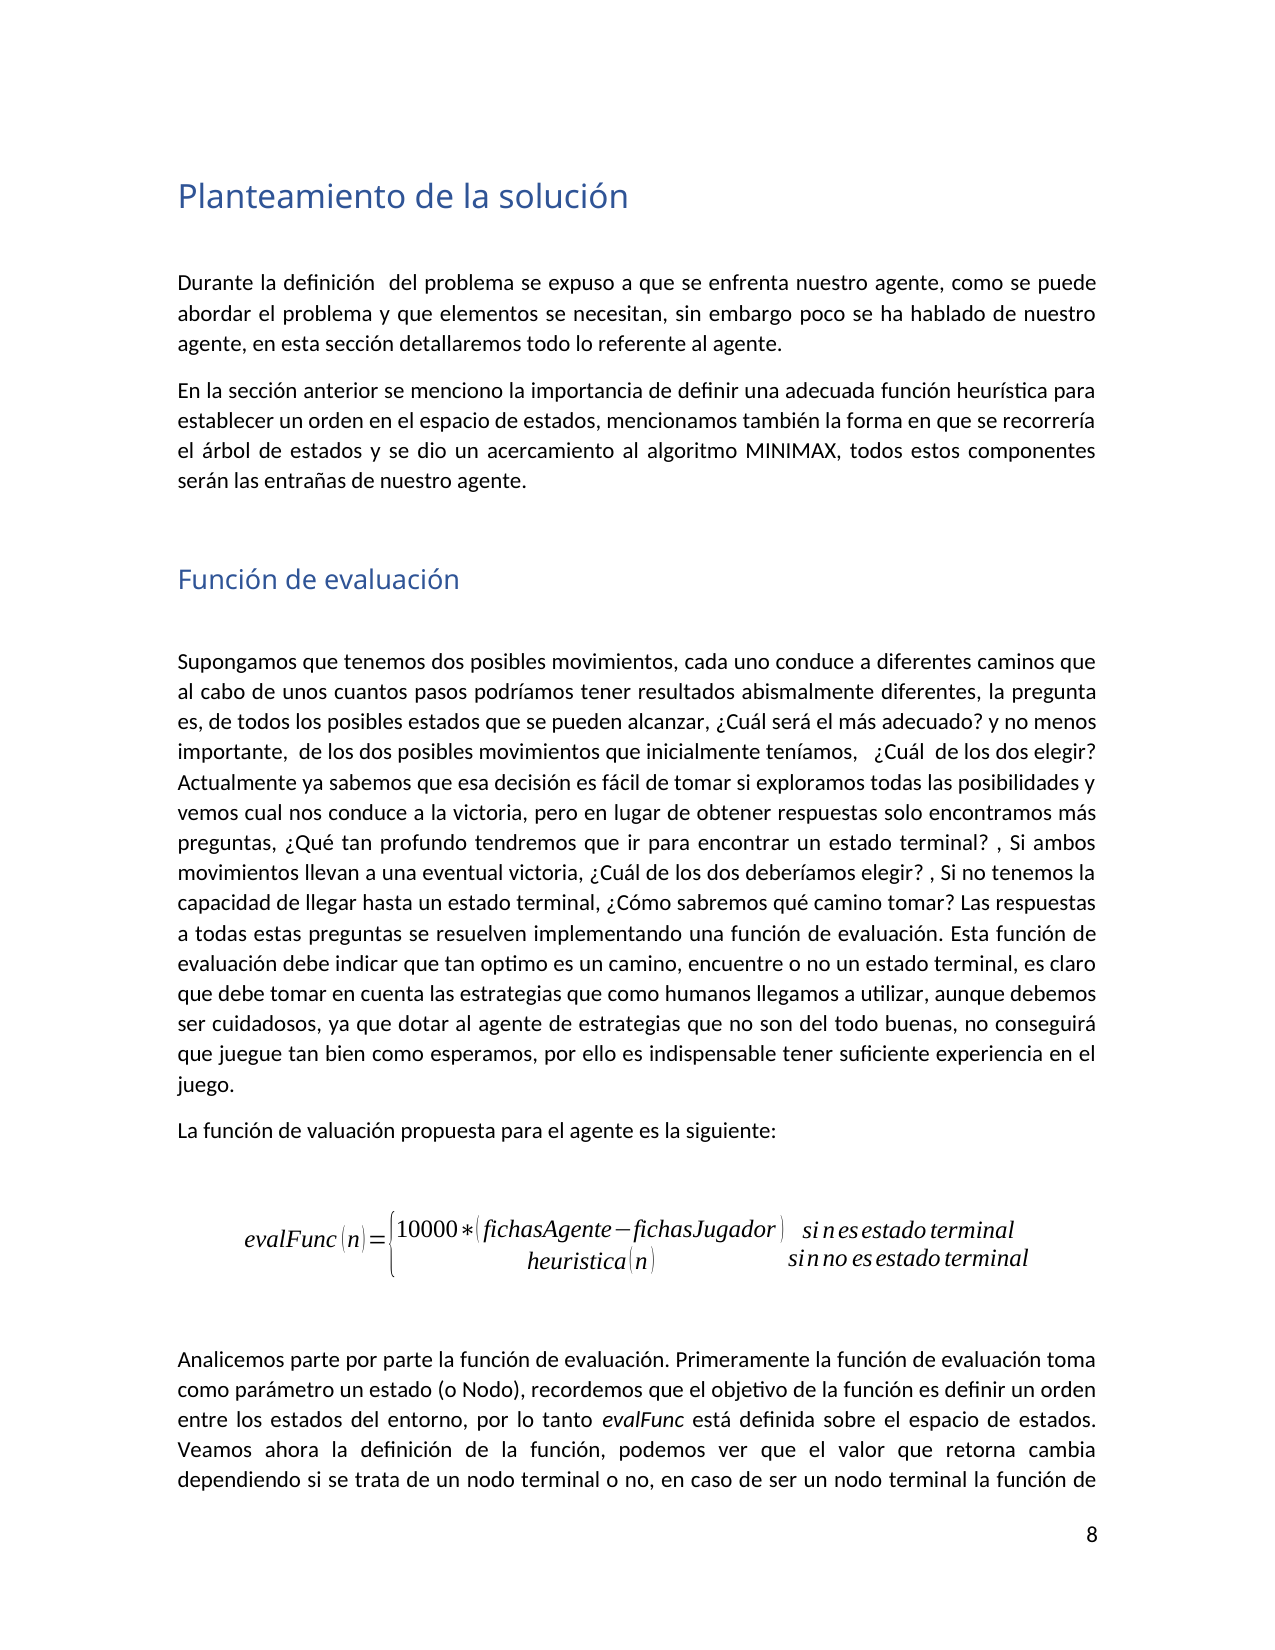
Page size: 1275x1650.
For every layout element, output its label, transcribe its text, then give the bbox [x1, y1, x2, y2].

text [177, 1345, 1098, 1494]
subtitle Planteamiento de la solución [177, 173, 1098, 218]
text Supongamos que tenemos dos posibles movimientos, cada uno conduce a diferentes caminos que al cabo de unos cuantos pasos podríamos tener resultados abismalmente diferentes, la pregunta es, de todos los posibles estados que se pueden alcanzar, ¿Cuál será el más adecuado? y no menos importante, de los dos posibles movimientos que inicialmente teníamos, ¿Cuál de los dos elegir? Actualmente ya sabemos que esa decisión es fácil de tomar si exploramos todas las posibilidades y vemos cual nos conduce a la victoria, pero en lugar de obtener respuestas solo encontramos más preguntas, ¿Qué tan profundo tendremos que ir para encontrar un estado terminal? , Si ambos movimientos llevan a una eventual victoria, ¿Cuál de los dos deberíamos elegir? , Si no tenemos la capacidad de llegar hasta un estado terminal, ¿Cómo sabremos qué camino tomar? Las respuestas a todas estas preguntas se resuelven implementando una función de evaluación. Esta función de evaluación debe indicar que tan optimo es un camino, encuentre o no un estado terminal, es claro que debe tomar en cuenta las estrategias que como humanos llegamos a utilizar, aunque debemos ser cuidadosos, ya que dotar al agente de estrategias que no son del todo buenas, no conseguirá que juegue tan bien como esperamos, por ello es indispensable tener suficiente experiencia en el juego. [177, 647, 1098, 1098]
text Durante la definición del problema se expuso a que se enfrenta nuestro agente, como se puede abordar el problema y que elementos se necesitan, sin embargo poco se ha hablado de nuestro agente, en esta sección detallaremos todo lo referente al agente. [177, 268, 1098, 357]
subtitle Función de evaluación [177, 560, 1098, 597]
text En la sección anterior se menciono la importancia de definir una adecuada función heurística para establecer un orden en el espacio de estados, mencionamos también la forma en que se recorrería el árbol de estados y se dio un acercamiento al algoritmo MINIMAX, todos estos componentes serán las entrañas de nuestro agente. [177, 376, 1098, 494]
text La función de valuación propuesta para el agente es la siguiente: [177, 1117, 1098, 1144]
